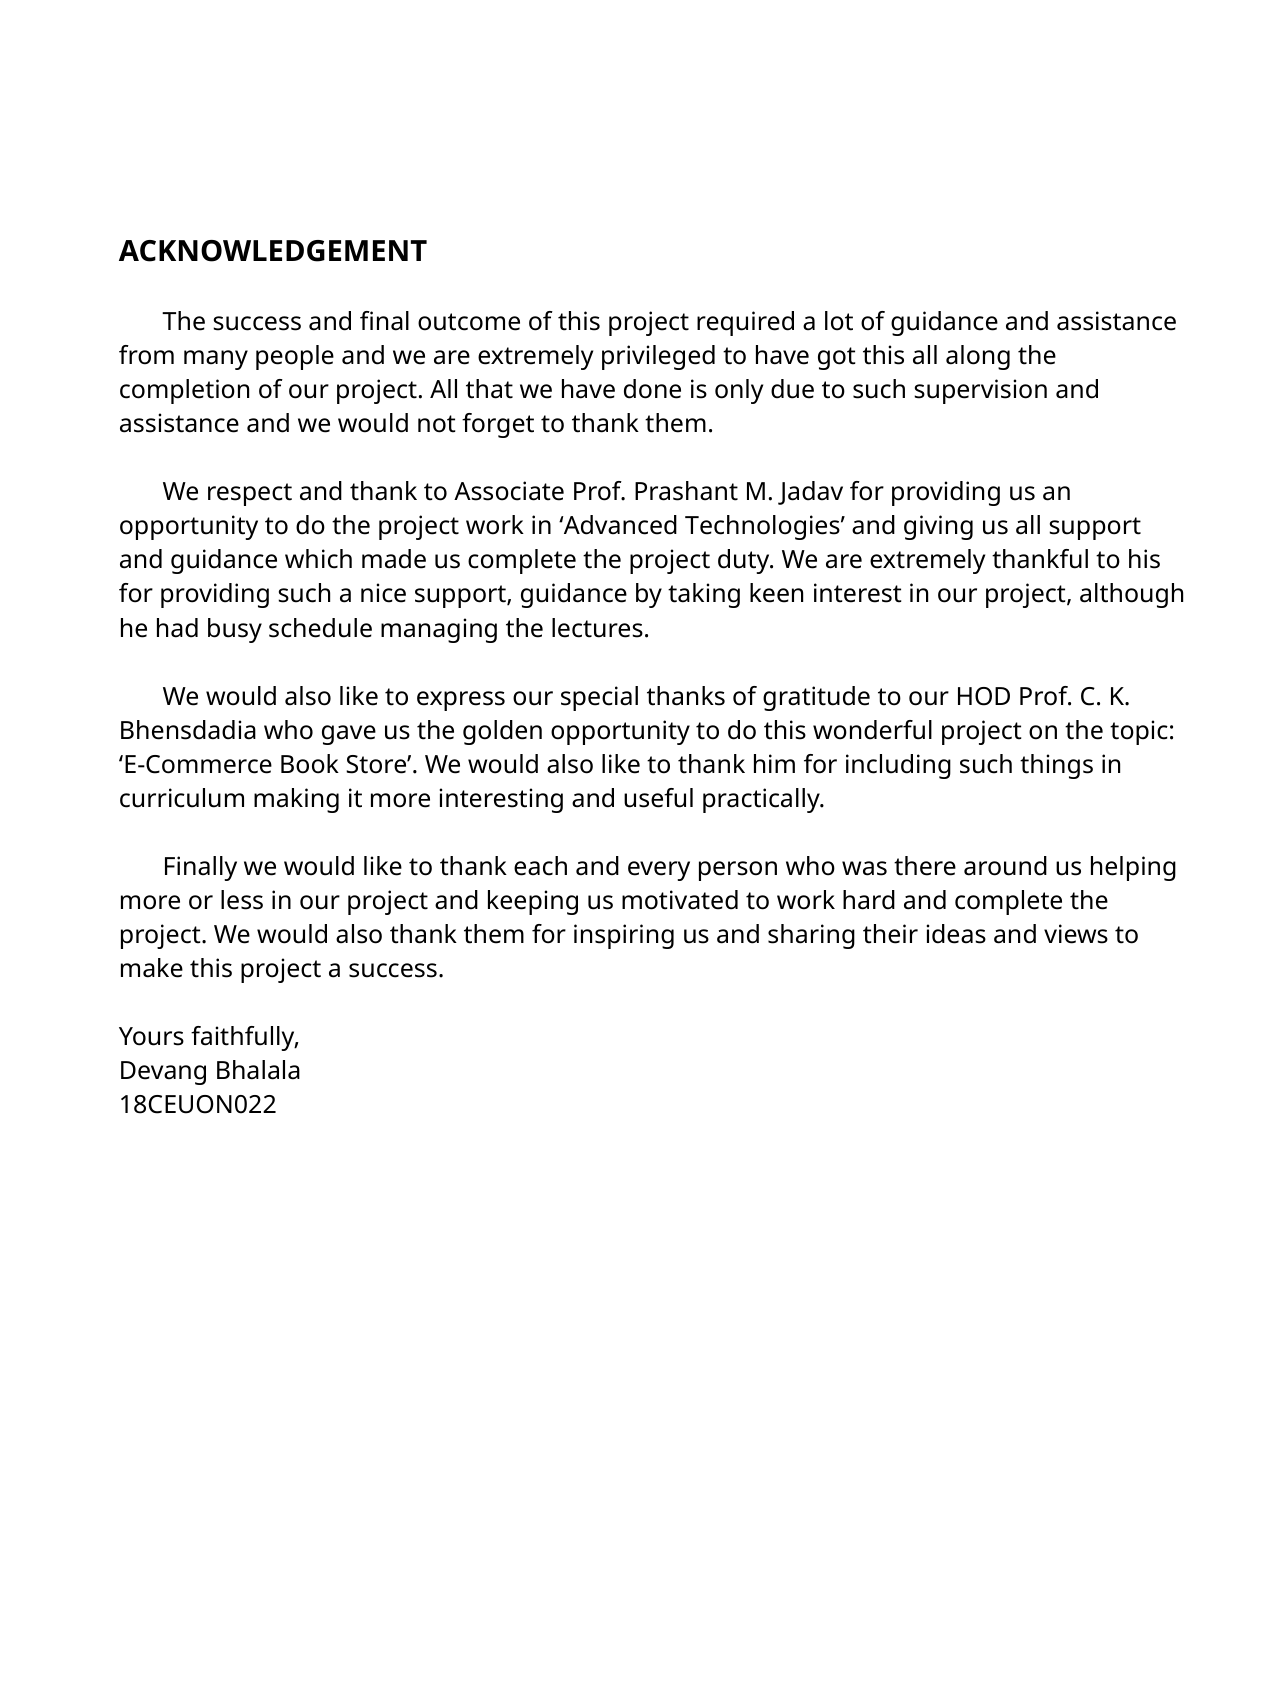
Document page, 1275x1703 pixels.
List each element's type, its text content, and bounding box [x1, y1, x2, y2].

text Finally we would like to thank each and every person who was there around us helping more or less in our project and keeping us motivated to work hard and complete the project. We would also thank them for inspiring us and sharing their ideas and views to make this project a success. [119, 849, 1186, 985]
text Devang Bhalala [119, 1053, 1186, 1087]
text We would also like to express our special thanks of gratitude to our HOD Prof. C. K. Bhensdadia who gave us the golden opportunity to do this wonderful project on the topic: ‘E-Commerce Book Store’. We would also like to thank him for including such things in curriculum making it more interesting and useful practically. [119, 678, 1186, 814]
text 18CEUON022 [119, 1087, 1186, 1121]
text ACKNOWLEDGEMENT [119, 230, 1186, 269]
text Yours faithfully, [119, 1019, 1186, 1053]
text The success and final outcome of this project required a lot of guidance and assistance from many people and we are extremely privileged to have got this all along the completion of our project. All that we have done is only due to such supervision and assistance and we would not forget to thank them. [119, 304, 1186, 440]
text We respect and thank to Associate Prof. Prashant M. Jadav for providing us an opportunity to do the project work in ‘Advanced Technologies’ and giving us all support and guidance which made us complete the project duty. We are extremely thankful to his for providing such a nice support, guidance by taking keen interest in our project, although he had busy schedule managing the lectures. [119, 474, 1186, 644]
